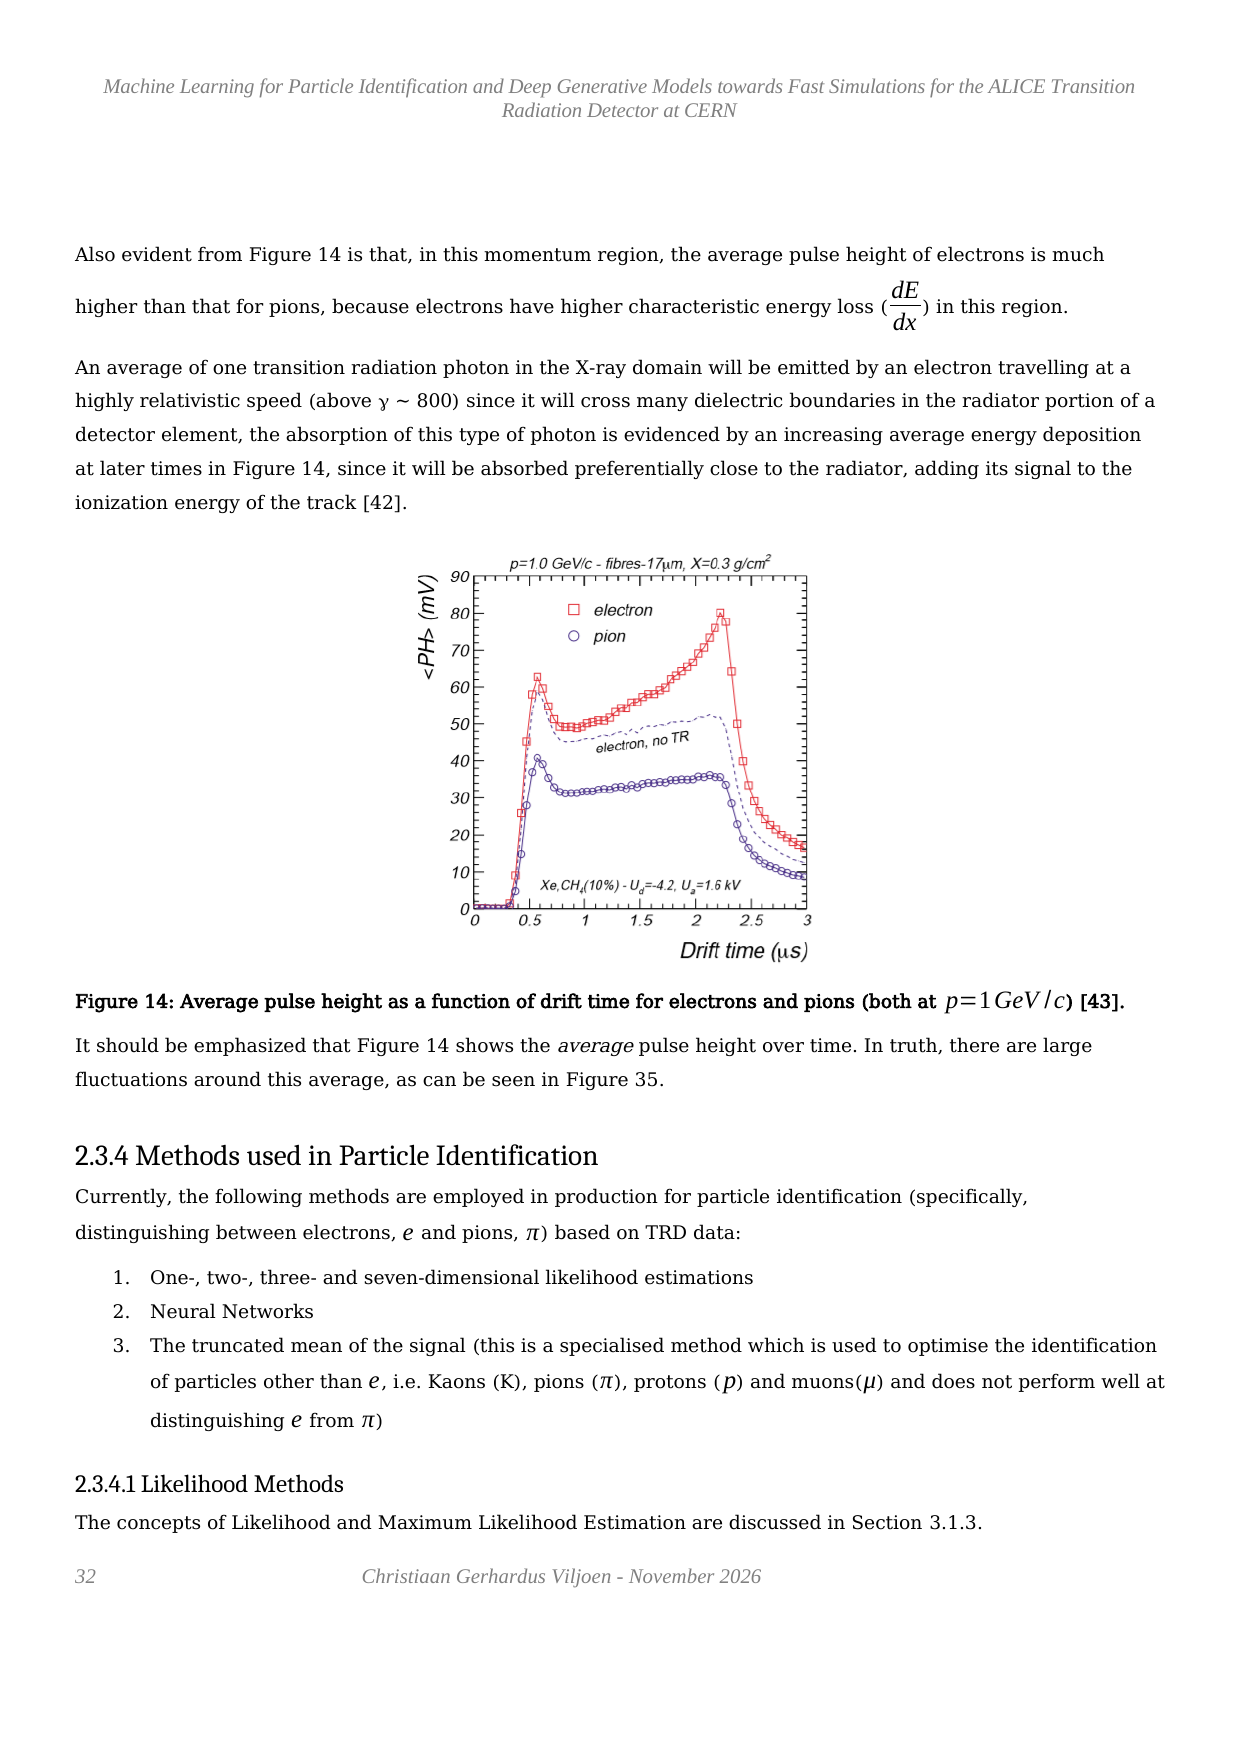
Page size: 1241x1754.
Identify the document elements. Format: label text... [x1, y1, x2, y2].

list Neural Networks [112, 1299, 1165, 1322]
text It should be emphasized that Figure 14 shows the average pulse height over time. In truth, there are large fluctuations around this average, as can be seen in Figure 35. [75, 1034, 1165, 1090]
text The concepts of Likelihood and Maximum Likelihood Estimation are discussed in Section 3.1.3. [75, 1511, 1165, 1533]
text Also evident from Figure 14 is that, in this momentum region, the average pulse height of electrons is much higher than that for pions, because electrons have higher characteristic energy loss () in this region. [75, 243, 1165, 336]
subtitle Methods used in Particle Identification [75, 1139, 1165, 1172]
subtitle Likelihood Methods [75, 1470, 1165, 1498]
list One-, two-, three- and seven-dimensional likelihood estimations [112, 1266, 1165, 1288]
list The truncated mean of the signal (this is a specialised method which is used to optimise the identification of particles other than , i.e. Kaons (K), pions (), protons () and muons() and does not perform well at distinguishing from ) [112, 1333, 1165, 1433]
text Figure 14: Average pulse height as a function of drift time for electrons and pions (both at ). [75, 987, 1165, 1014]
text Currently, the following methods are employed in production for particle identification (specifically, distinguishing between electrons, and pions, ) based on TRD data: [75, 1185, 1165, 1246]
text An average of one transition radiation photon in the X-ray domain will be emitted by an electron travelling at a highly relativistic speed (above ~ 800) since it will cross many dielectric boundaries in the radiator portion of a detector element, the absorption of this type of photon is evidenced by an increasing average energy deposition at later times in Figure 14, since it will be absorbed preferentially close to the radiator, adding its signal to the ionization energy of the track . [75, 355, 1165, 513]
picture [402, 532, 851, 967]
